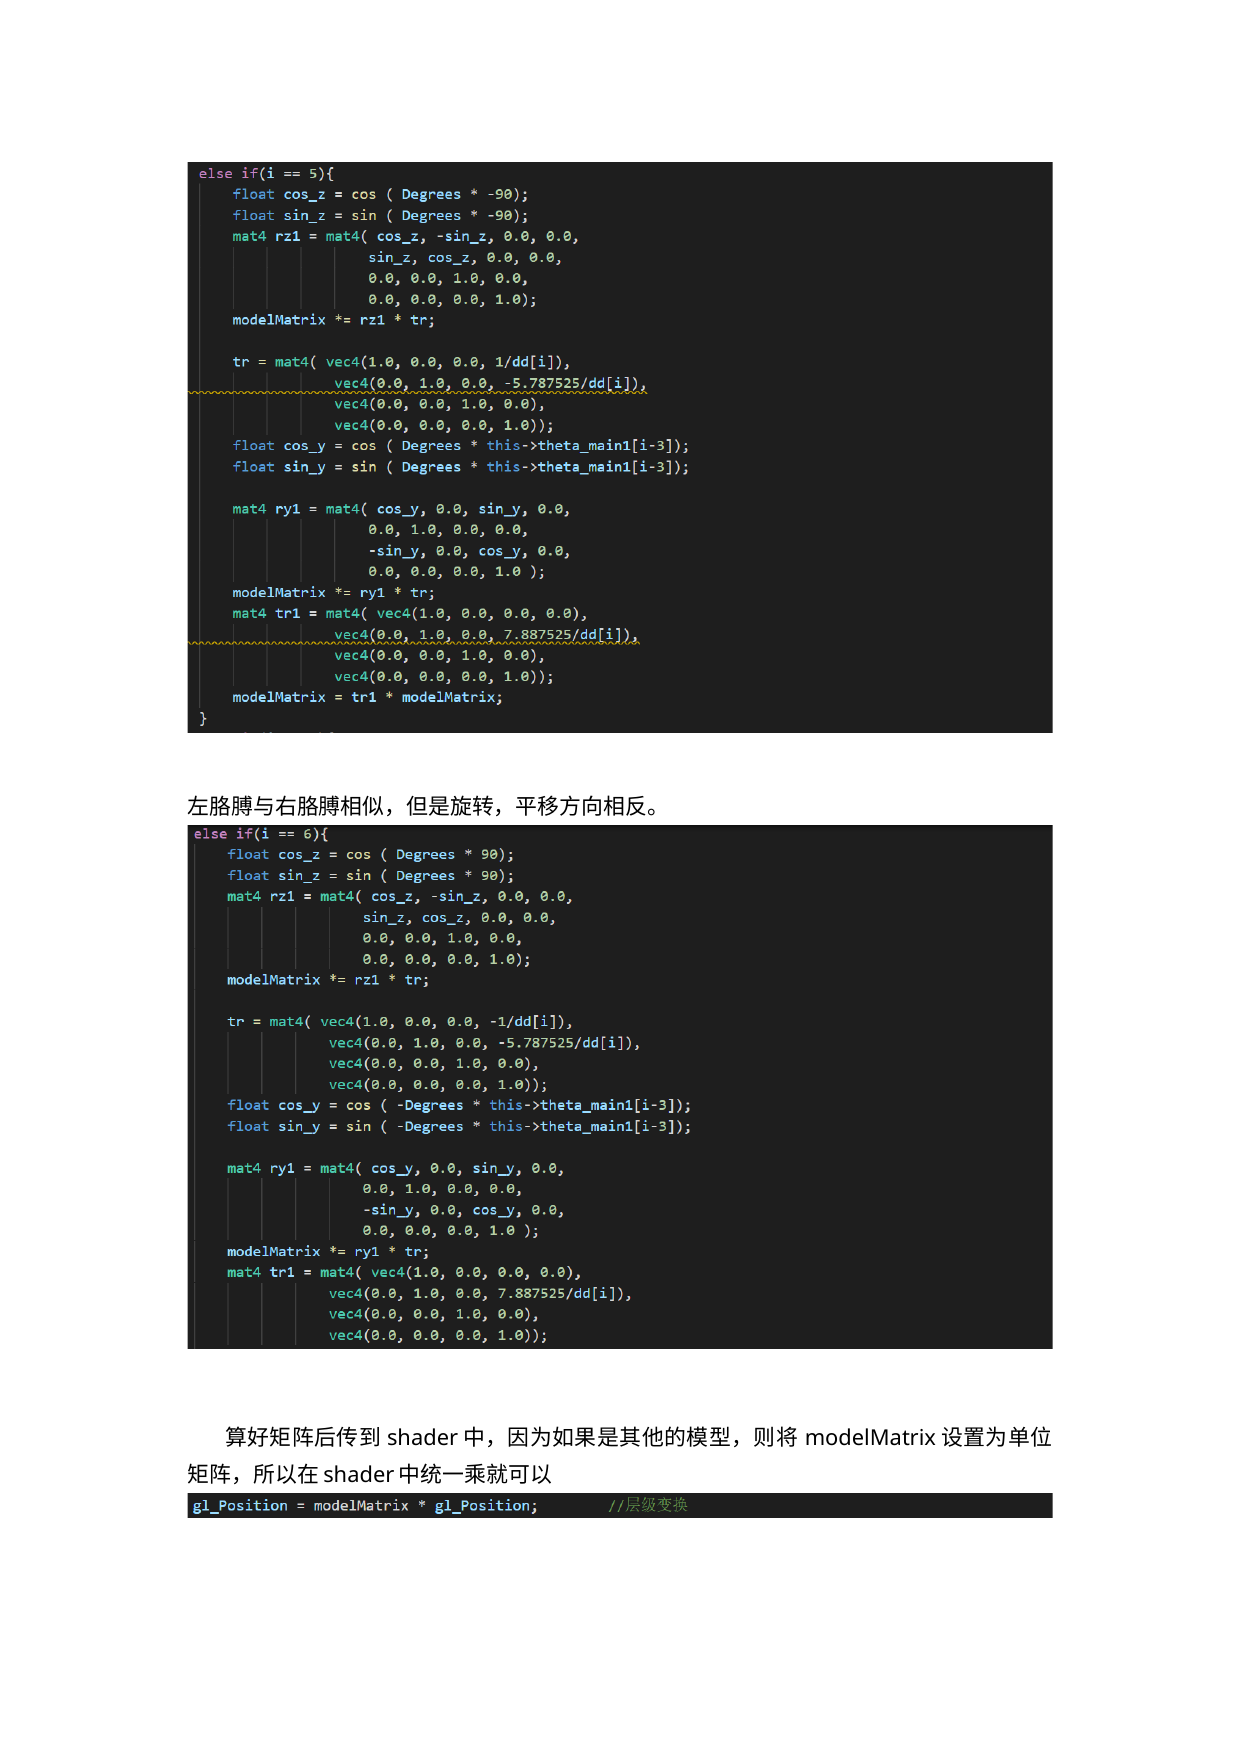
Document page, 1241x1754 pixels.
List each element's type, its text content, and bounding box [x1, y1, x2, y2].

picture [187, 162, 1053, 733]
text 左胳膊与右胳膊相似，但是旋转，平移方向相反。 [187, 788, 1053, 821]
text 算好矩阵后传到shader中，因为如果是其他的模型，则将modelMatrix设置为单位矩阵，所以在shader中统一乘就可以 [187, 1419, 1053, 1489]
picture [187, 1493, 1053, 1518]
picture [187, 825, 1053, 1349]
